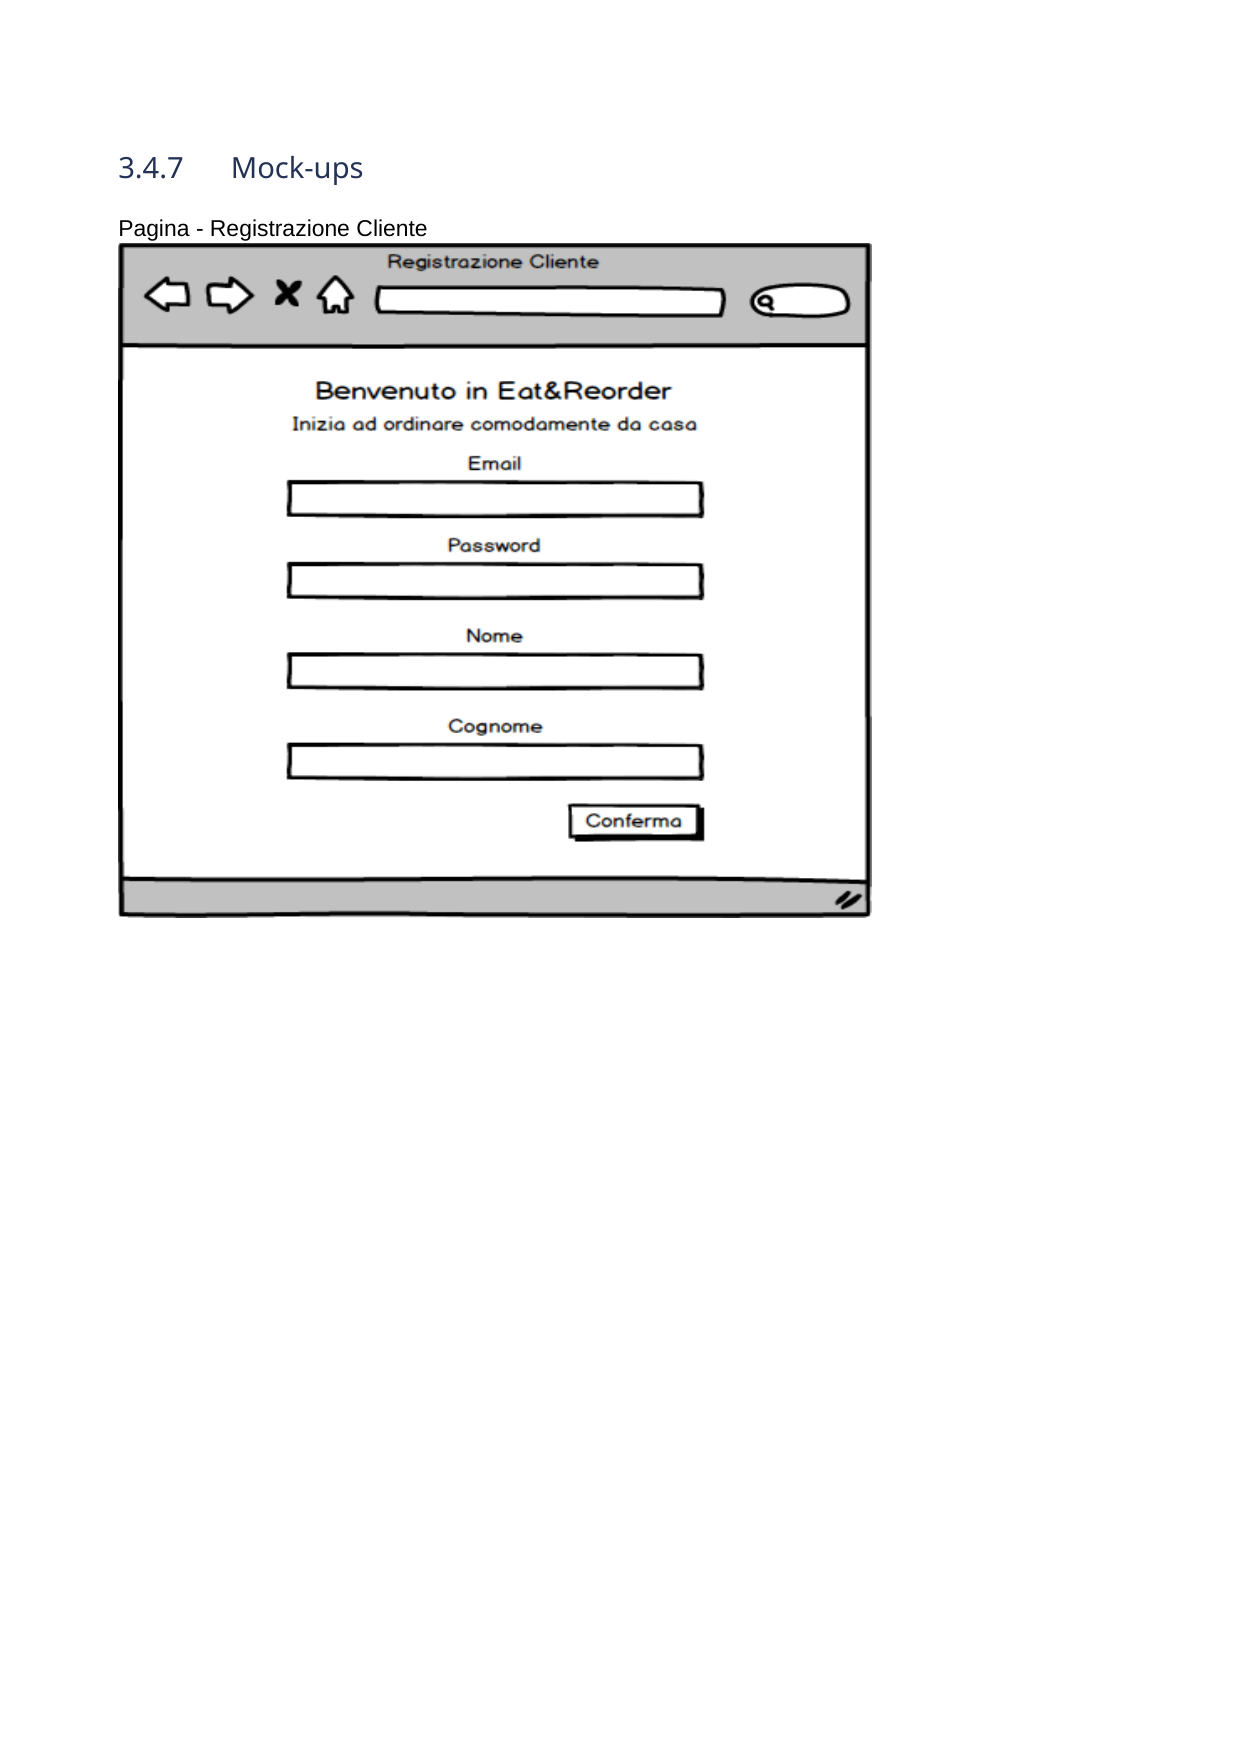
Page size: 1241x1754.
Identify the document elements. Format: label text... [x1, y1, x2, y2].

picture [118, 243, 872, 918]
subtitle Mock-ups [118, 148, 1122, 187]
